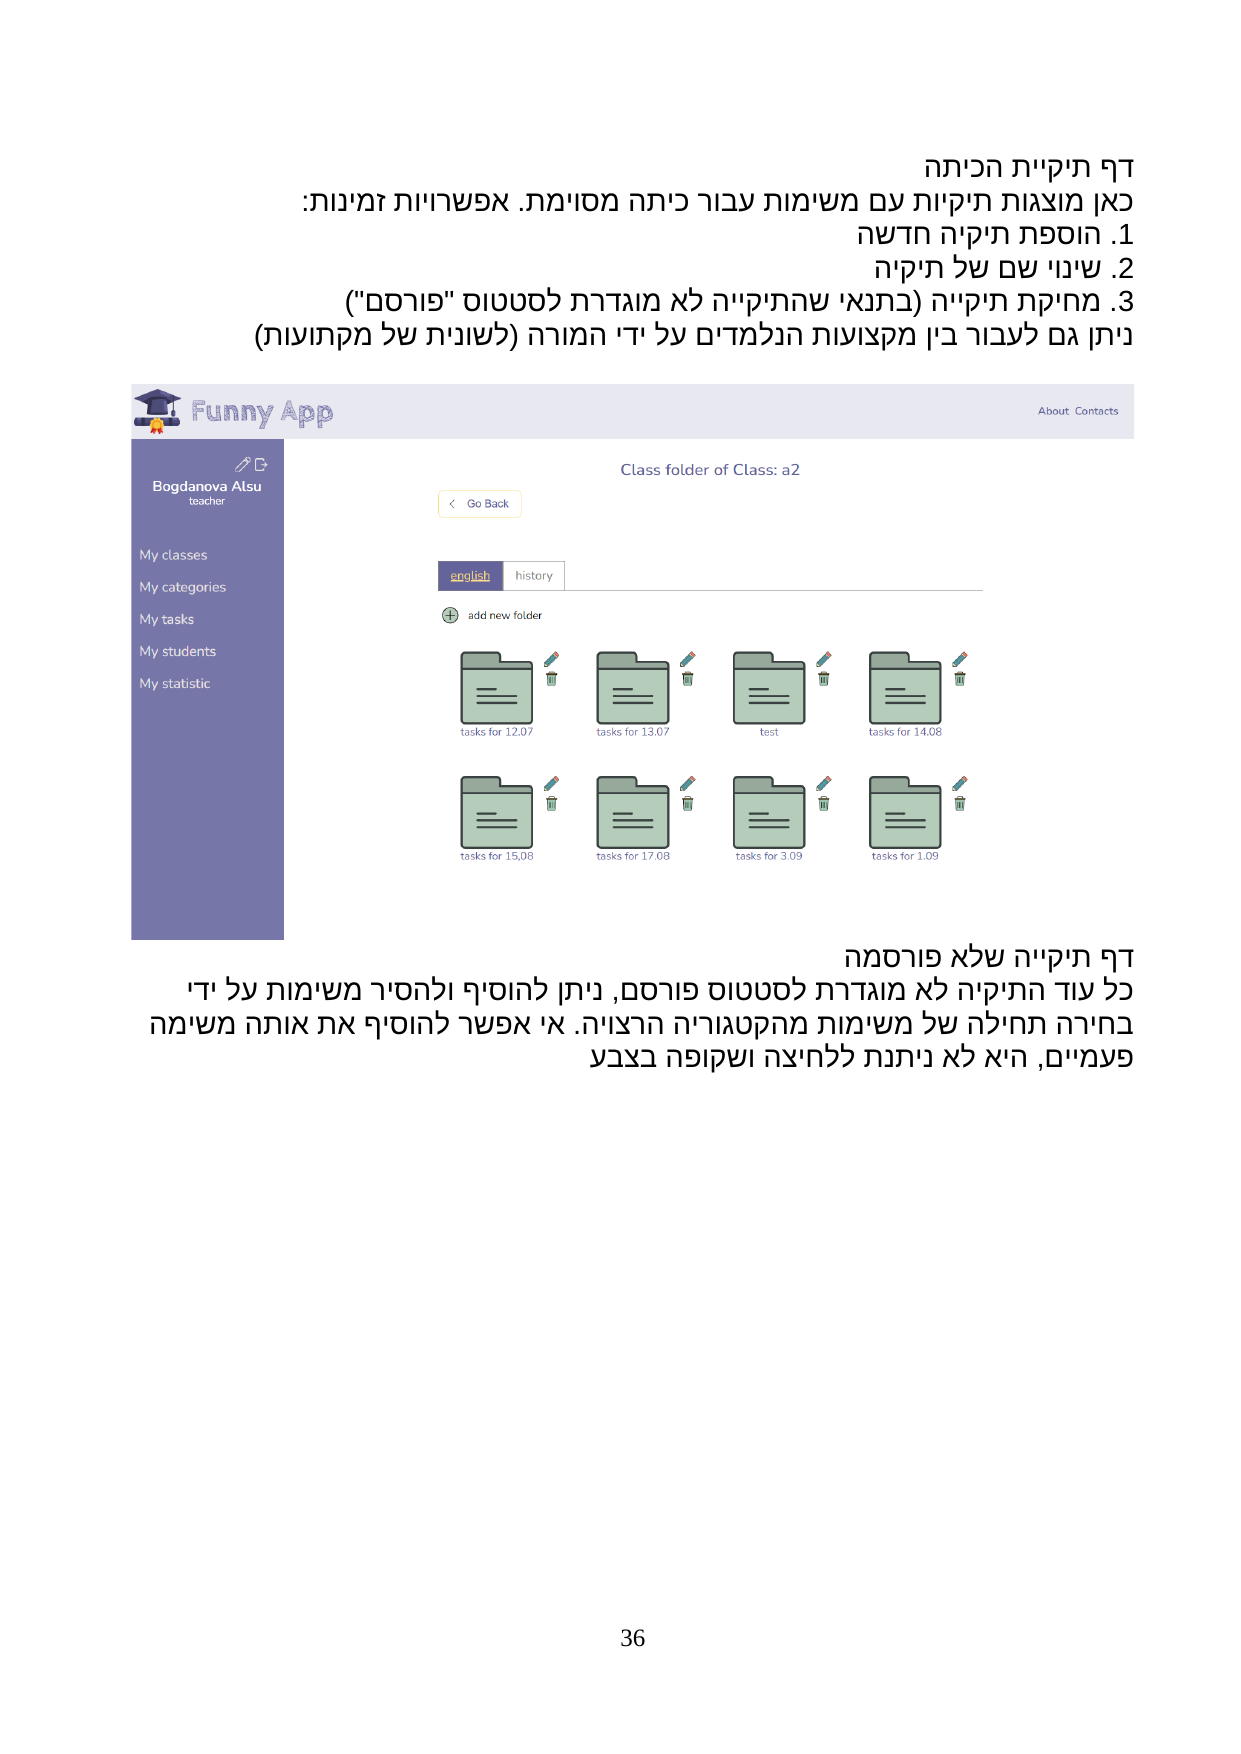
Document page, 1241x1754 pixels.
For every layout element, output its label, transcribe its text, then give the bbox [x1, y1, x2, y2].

text כל עוד התיקיה לא מוגדרת לסטטוס פורסם, ניתן להוסיף ולהסיר משימות על ידי בחירה תחילה של משימות מהקטגוריה הרצויה. אי אפשר להוסיף את אותה משימה פעמיים, היא לא ניתנת ללחיצה ושקופה בצבע [131, 973, 1134, 1074]
text ניתן גם לעבור בין מקצועות הנלמדים על ידי המורה (לשונית של מקתועות) [131, 318, 1134, 351]
text דף תיקיית הכיתה [131, 150, 1134, 183]
picture [131, 384, 1135, 940]
text 3. מחיקת תיקייה (בתנאי שהתיקייה לא מוגדרת לסטטוס "פורסם") [131, 284, 1134, 318]
text דף תיקייה שלא פורסמה [131, 940, 1134, 973]
text כאן מוצגות תיקיות עם משימות עבור כיתה מסוימת. אפשרויות זמינות: [131, 183, 1134, 217]
text 1. הוספת תיקיה חדשה [131, 217, 1134, 251]
text 2. שינוי שם של תיקיה [131, 251, 1134, 284]
